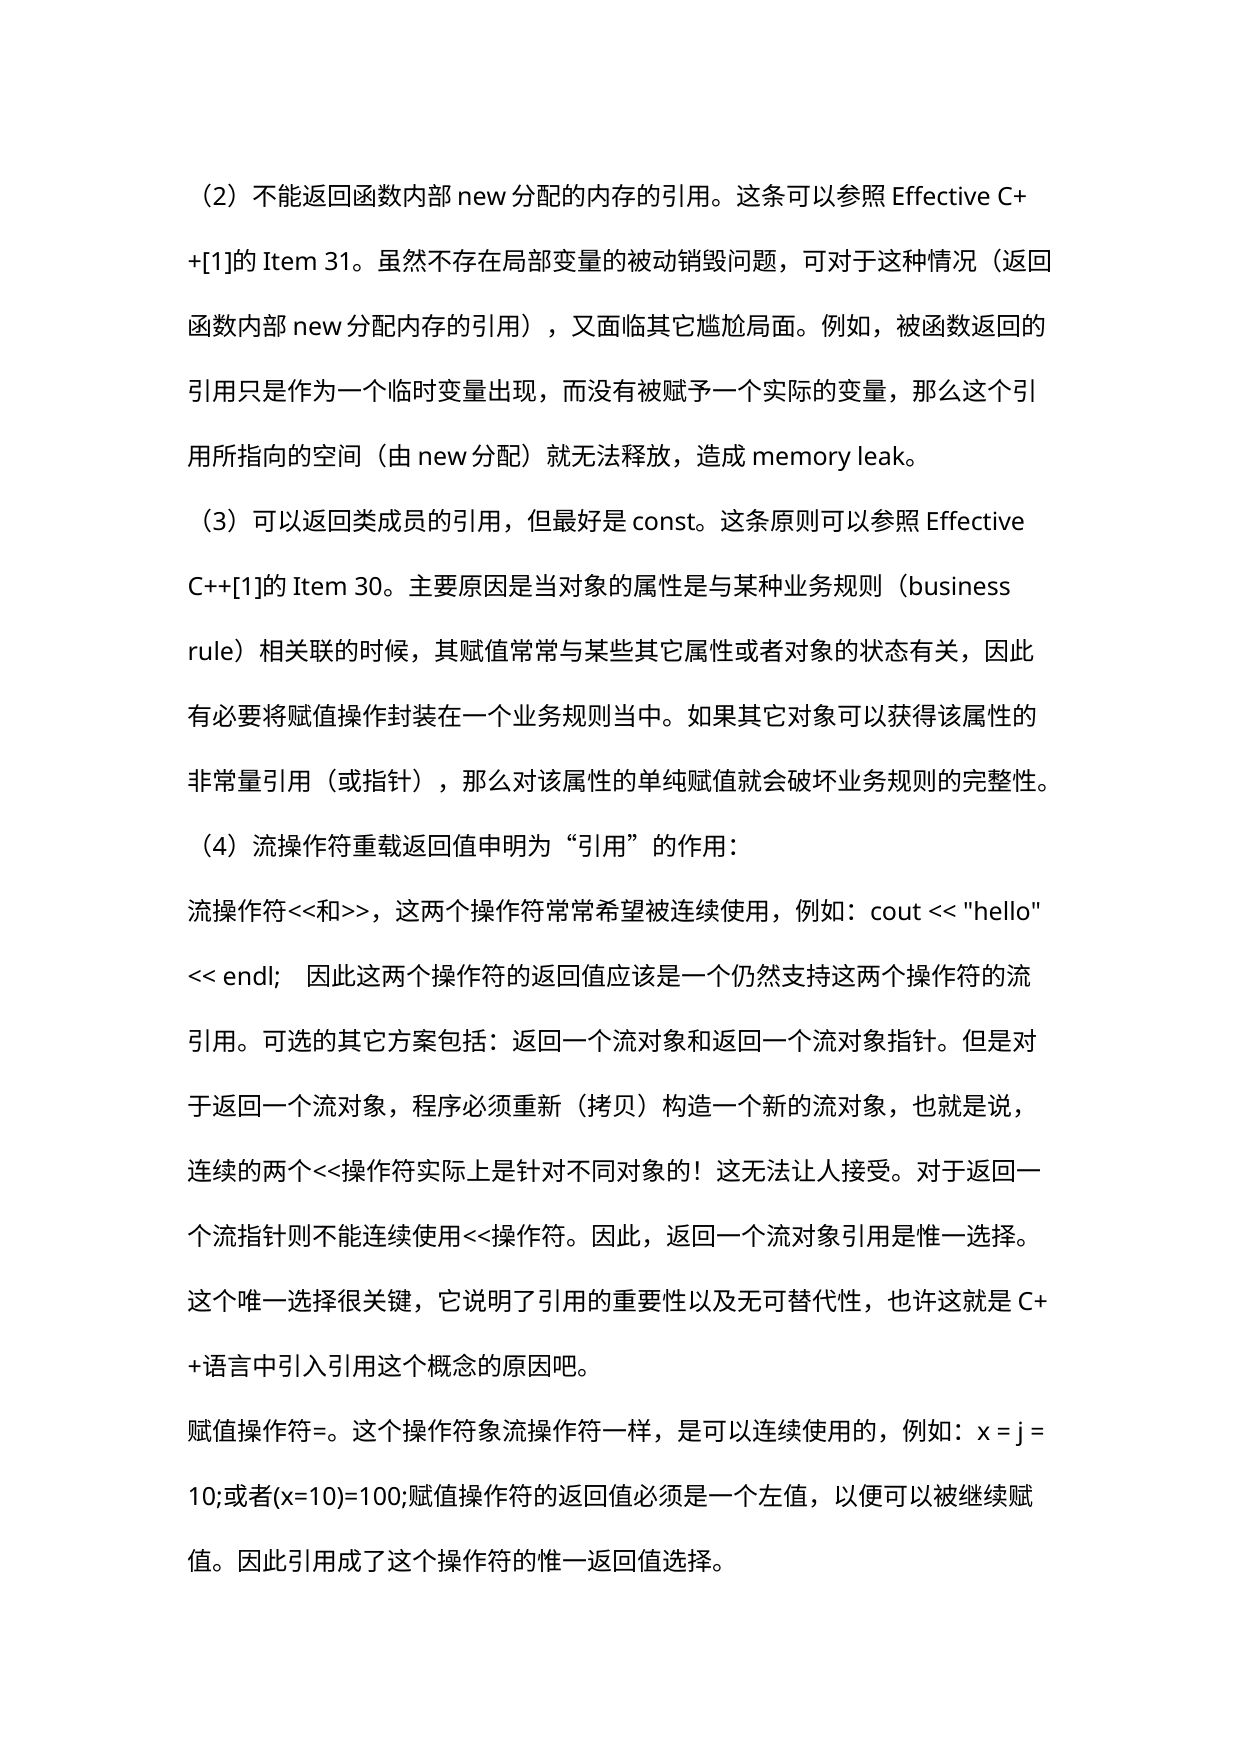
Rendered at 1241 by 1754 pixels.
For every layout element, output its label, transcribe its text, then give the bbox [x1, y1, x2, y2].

text 赋值操作符=。这个操作符象流操作符一样，是可以连续使用的，例如：x = j = 10;或者(x=10)=100;赋值操作符的返回值必须是一个左值，以便可以被继续赋值。因此引用成了这个操作符的惟一返回值选择。 [187, 1397, 1053, 1592]
text （2）不能返回函数内部new分配的内存的引用。这条可以参照Effective C++[1]的Item 31。虽然不存在局部变量的被动销毁问题，可对于这种情况（返回函数内部new分配内存的引用），又面临其它尴尬局面。例如，被函数返回的引用只是作为一个临时变量出现，而没有被赋予一个实际的变量，那么这个引用所指向的空间（由new分配）就无法释放，造成memory leak。 [187, 162, 1053, 487]
text （4）流操作符重载返回值申明为“引用”的作用： [187, 812, 1053, 877]
text 流操作符<<和>>，这两个操作符常常希望被连续使用，例如：cout << "hello" << endl; 因此这两个操作符的返回值应该是一个仍然支持这两个操作符的流引用。可选的其它方案包括：返回一个流对象和返回一个流对象指针。但是对于返回一个流对象，程序必须重新（拷贝）构造一个新的流对象，也就是说，连续的两个<<操作符实际上是针对不同对象的！这无法让人接受。对于返回一个流指针则不能连续使用<<操作符。因此，返回一个流对象引用是惟一选择。这个唯一选择很关键，它说明了引用的重要性以及无可替代性，也许这就是C++语言中引入引用这个概念的原因吧。 [187, 877, 1053, 1397]
text （3）可以返回类成员的引用，但最好是const。这条原则可以参照Effective C++[1]的Item 30。主要原因是当对象的属性是与某种业务规则（business rule）相关联的时候，其赋值常常与某些其它属性或者对象的状态有关，因此有必要将赋值操作封装在一个业务规则当中。如果其它对象可以获得该属性的非常量引用（或指针），那么对该属性的单纯赋值就会破坏业务规则的完整性。 [187, 487, 1053, 812]
